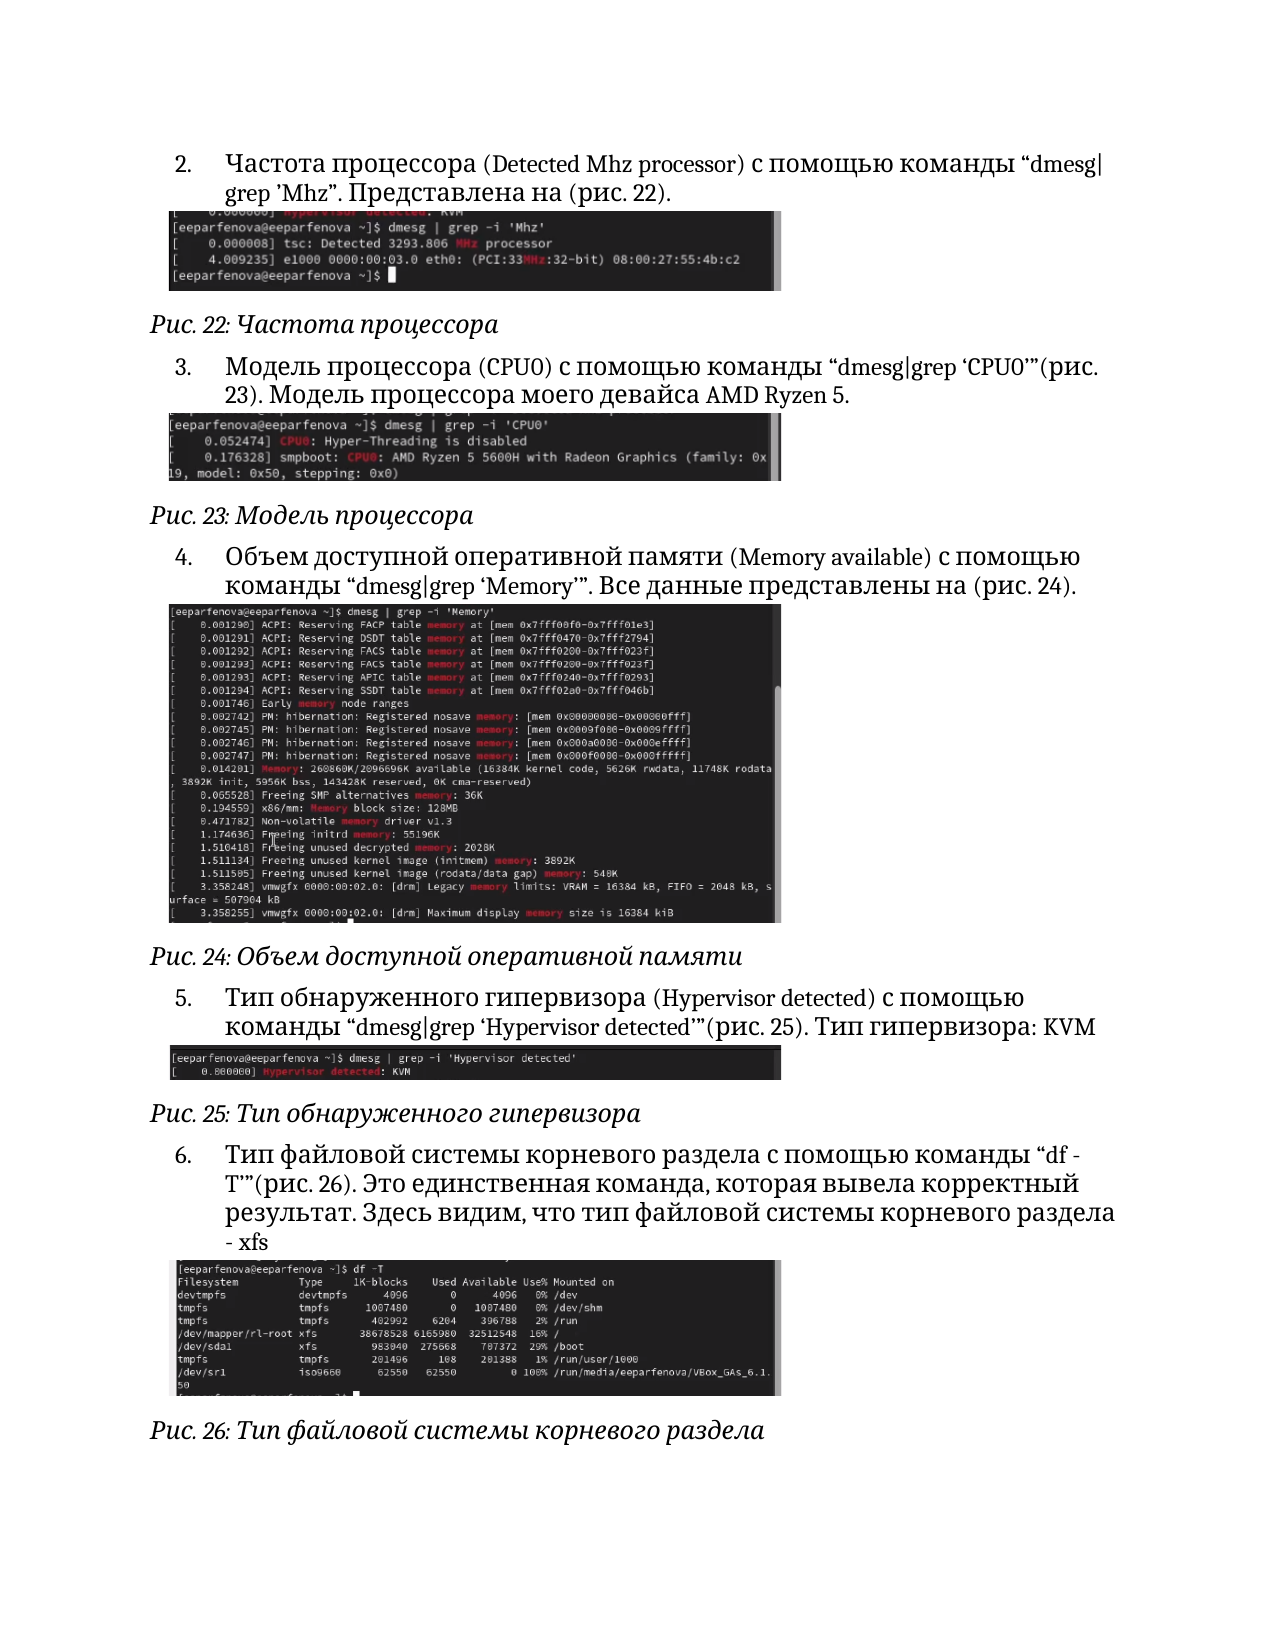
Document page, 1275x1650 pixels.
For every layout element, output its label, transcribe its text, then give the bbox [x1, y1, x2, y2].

text Рис. 24: Объем доступной оперативной памяти [150, 943, 1125, 972]
list Тип файловой системы корневого раздела с помощью команды “df -T’”(рис. 26). Это единственная команда, которая вывела корректный результат. Здесь видим, что тип файловой системы корневого раздела - xfs [175, 1141, 1125, 1256]
list Тип обнаруженного гипервизора (Hypervisor detected) с помощью команды “dmesg|grep ‘Hypervisor detected’”(рис. 25). Тип гипервизора: KVM [175, 984, 1125, 1042]
text Рис. 22: Частота процессора [150, 311, 1125, 340]
text Рис. 25: Тип обнаруженного гипервизора [150, 1100, 1125, 1129]
picture [168, 413, 782, 481]
picture [168, 1045, 782, 1080]
list Объем доступной оперативной памяти (Memory available) с помощью команды “dmesg|grep ‘Memory’”. Все данные представлены на (рис. 24). [175, 543, 1125, 601]
text Рис. 23: Модель процессора [150, 502, 1125, 531]
list Частота процессора (Detected Mhz processor) с помощью команды “dmesg|grep ’Mhz”. Представлена на (рис. 22). [175, 150, 1125, 207]
picture [168, 604, 782, 923]
list Модель процессора (CPU0) с помощью команды “dmesg|grep ‘CPU0’”(рис. 23). Модель процессора моего девайса AMD Ryzen 5. [175, 352, 1125, 410]
picture [168, 211, 782, 291]
picture [168, 1260, 782, 1396]
text Рис. 26: Тип файловой системы корневого раздела [150, 1417, 1125, 1445]
